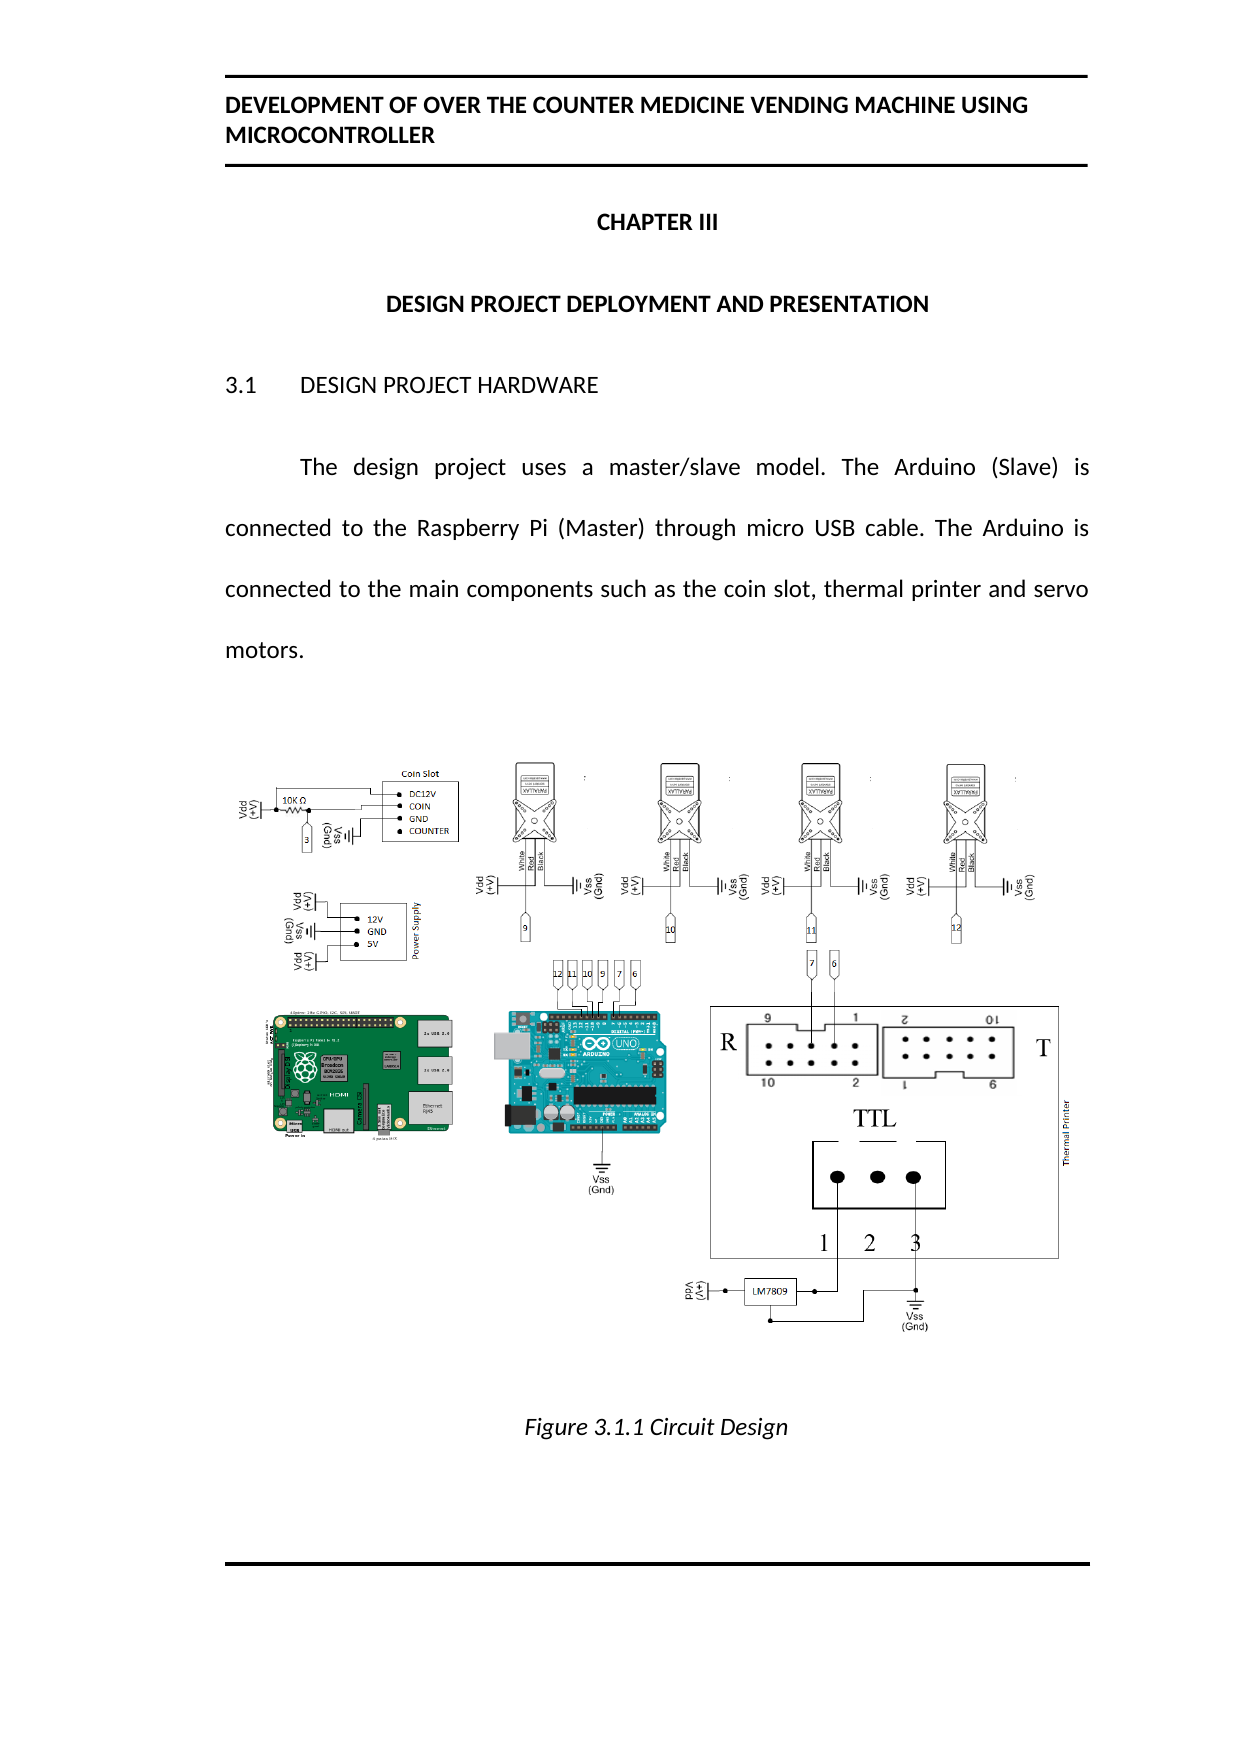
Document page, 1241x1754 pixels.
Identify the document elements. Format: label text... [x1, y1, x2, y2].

text CHAPTER III [225, 206, 1090, 236]
text DESIGN PROJECT DEPLOYMENT AND PRESENTATION [225, 288, 1090, 318]
text 3.1 DESIGN PROJECT HARDWARE [225, 370, 1090, 400]
text The design project uses a master/slave model. The Arduino (Slave) is connected to the Raspberry Pi (Master) through micro USB cable. The Arduino is connected to the main components such as the coin slot, thermal printer and servo motors. [225, 452, 1090, 665]
text Figure 3.1.1 Circuit Design [225, 1411, 1090, 1442]
picture [225, 716, 1089, 1363]
